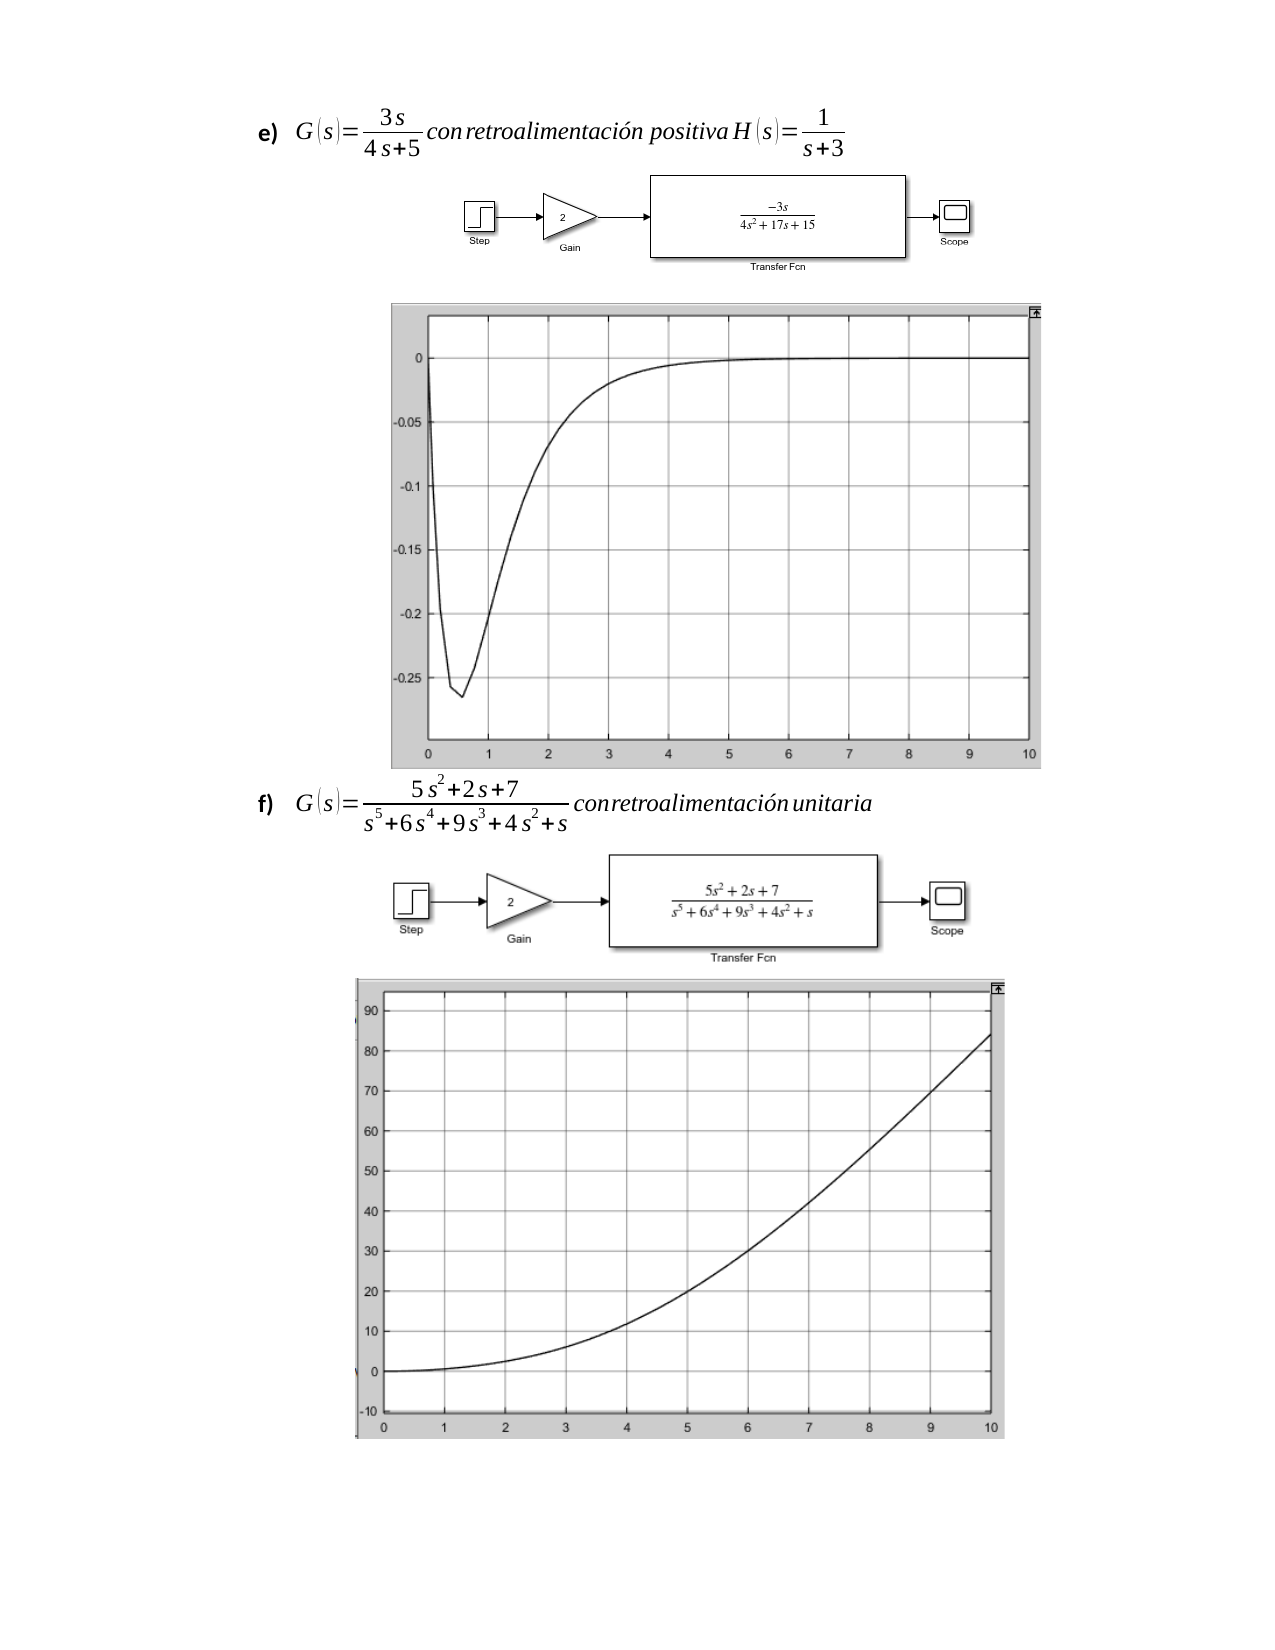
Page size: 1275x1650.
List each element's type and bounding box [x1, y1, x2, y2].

picture [450, 164, 982, 302]
picture [391, 303, 1042, 769]
picture [384, 839, 975, 977]
picture [355, 978, 1005, 1439]
